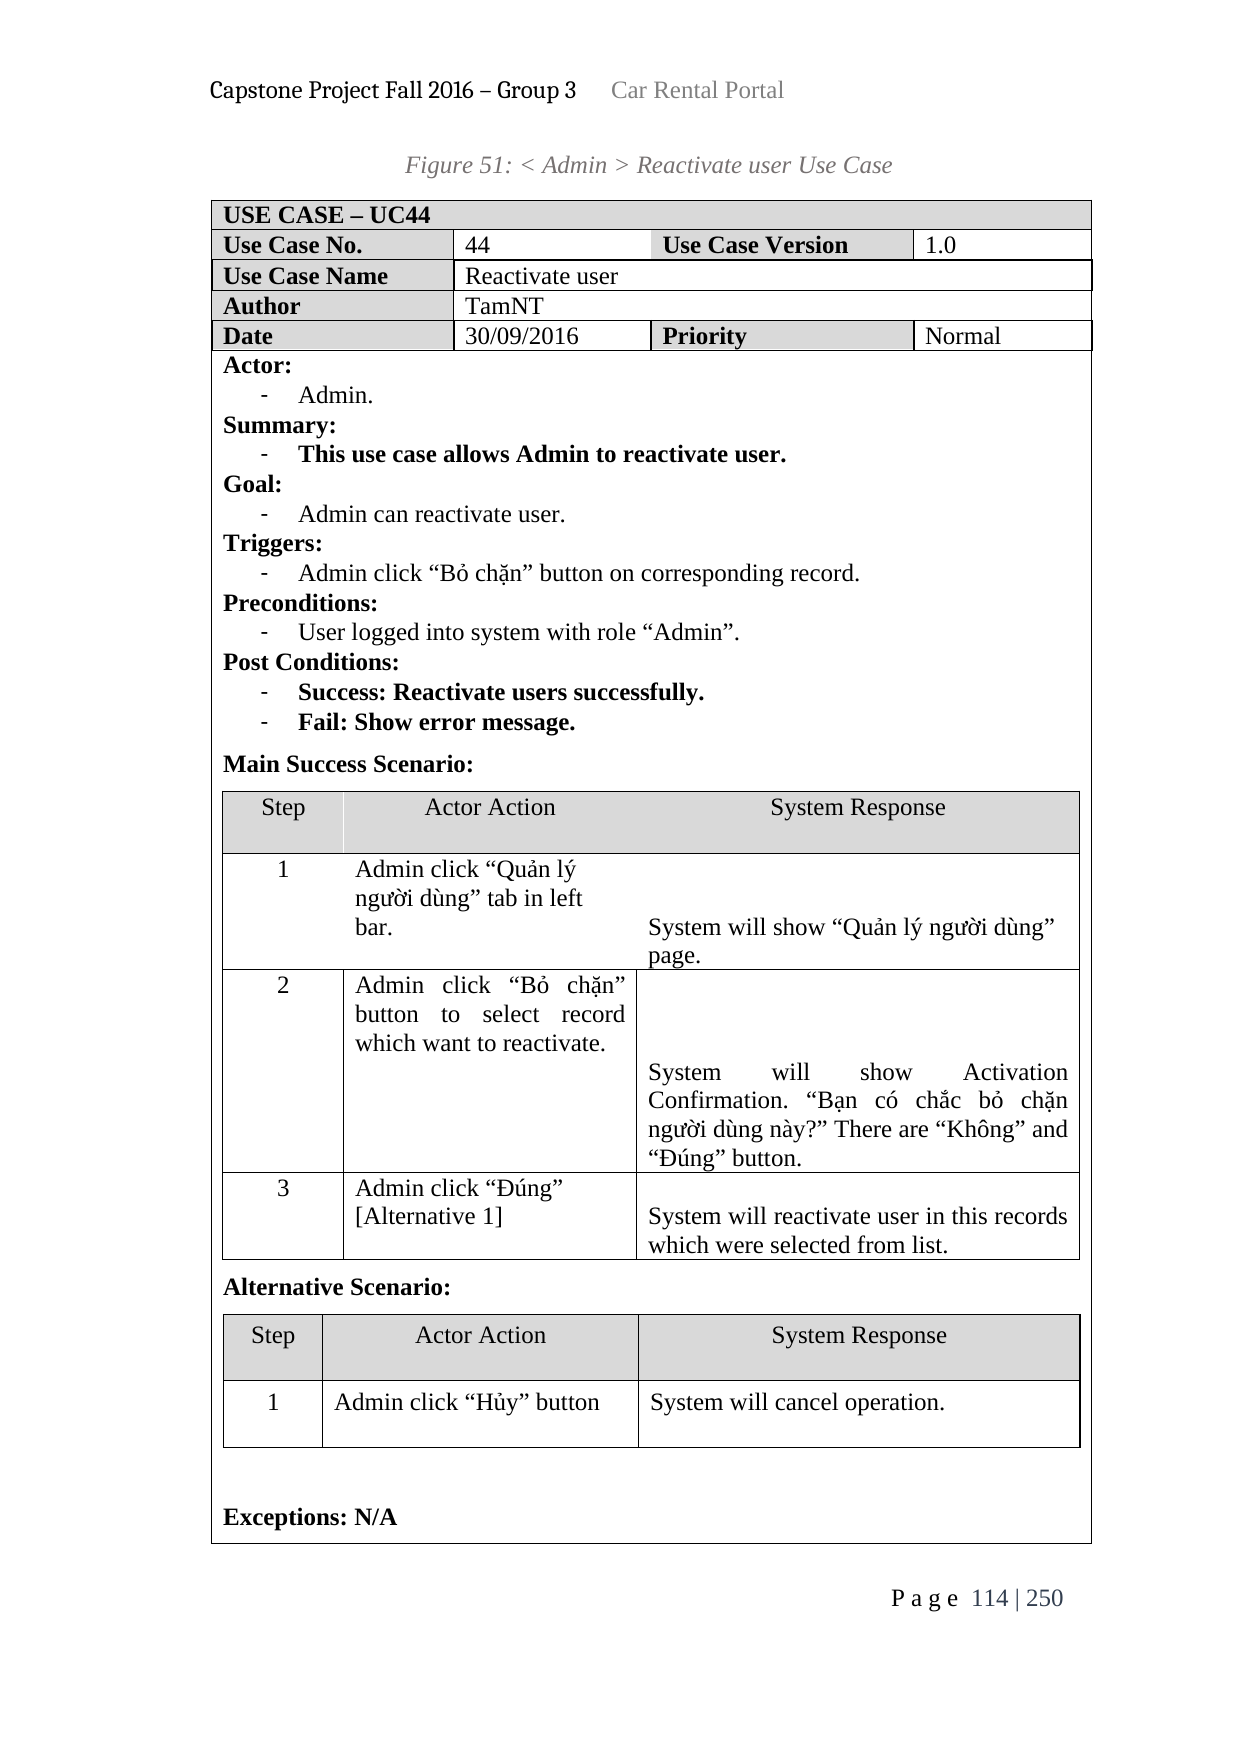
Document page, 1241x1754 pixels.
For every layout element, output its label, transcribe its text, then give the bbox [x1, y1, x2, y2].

table_cell Date [213, 321, 453, 349]
table_cell Author [212, 291, 453, 320]
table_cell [212, 351, 1091, 1543]
table_cell Priority [652, 321, 913, 349]
table_cell Use Case Name [213, 260, 453, 290]
table_header USE CASE – UC44 [212, 201, 1091, 229]
table_cell 44 [454, 230, 651, 259]
table_cell 1.0 [914, 230, 1091, 259]
table_cell Use Case No. [212, 230, 453, 259]
table_cell Use Case Version [651, 230, 913, 259]
text Figure 51: < Admin > Reactivate user Use Case [210, 150, 1090, 179]
table_cell Normal [915, 321, 1091, 349]
table_cell Reactivate user [455, 261, 1091, 290]
table_cell 30/09/2016 [455, 321, 650, 349]
table_cell TamNT [454, 291, 1091, 320]
